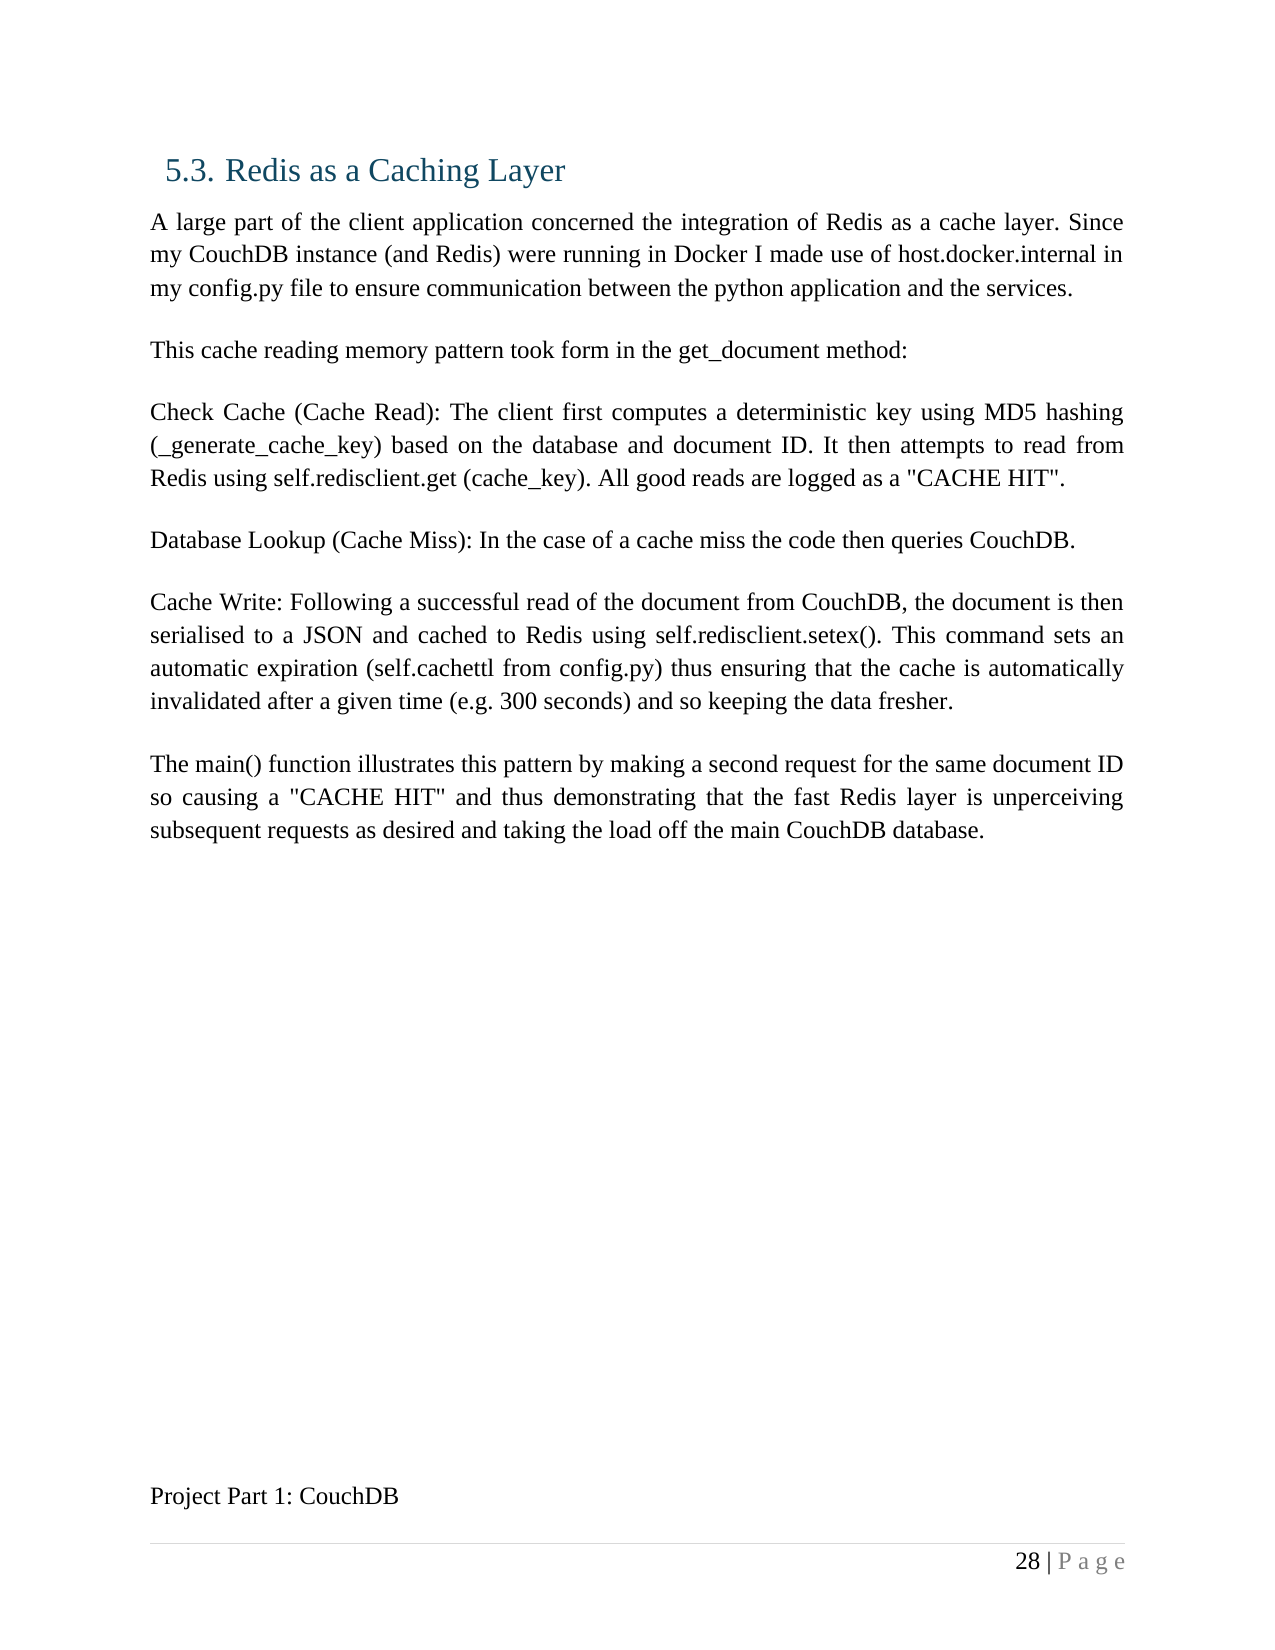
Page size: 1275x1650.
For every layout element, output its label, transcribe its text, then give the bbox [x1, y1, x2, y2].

subtitle Redis as a Caching Layer [165, 150, 1125, 188]
text Check Cache (Cache Read): The client first computes a deterministic key using MD5 hashing (_generate_cache_key) based on the database and document ID. It then attempts to read from Redis using self.redisclient.get (cache_key). All good reads are logged as a "CACHE HIT". [150, 397, 1125, 492]
text This cache reading memory pattern took form in the get_document method: [150, 335, 1125, 363]
text Database Lookup (Cache Miss): In the case of a cache miss the code then queries CouchDB. [150, 525, 1125, 554]
text The main() function illustrates this pattern by making a second request for the same document ID so causing a "CACHE HIT" and thus demonstrating that the fast Redis layer is unperceiving subsequent requests as desired and taking the load off the main CouchDB database. [150, 749, 1125, 843]
text Cache Write: Following a successful read of the document from CouchDB, the document is then serialised to a JSON and cached to Redis using self.redisclient.setex(). This command sets an automatic expiration (self.cachettl from config.py) thus ensuring that the cache is automatically invalidated after a given time (e.g. 300 seconds) and so keeping the data fresher. [150, 587, 1125, 715]
text A large part of the client application concerned the integration of Redis as a cache layer. Since my CouchDB instance (and Redis) were running in Docker I made use of host.docker.internal in my config.py file to ensure communication between the python application and the services. [150, 207, 1125, 301]
